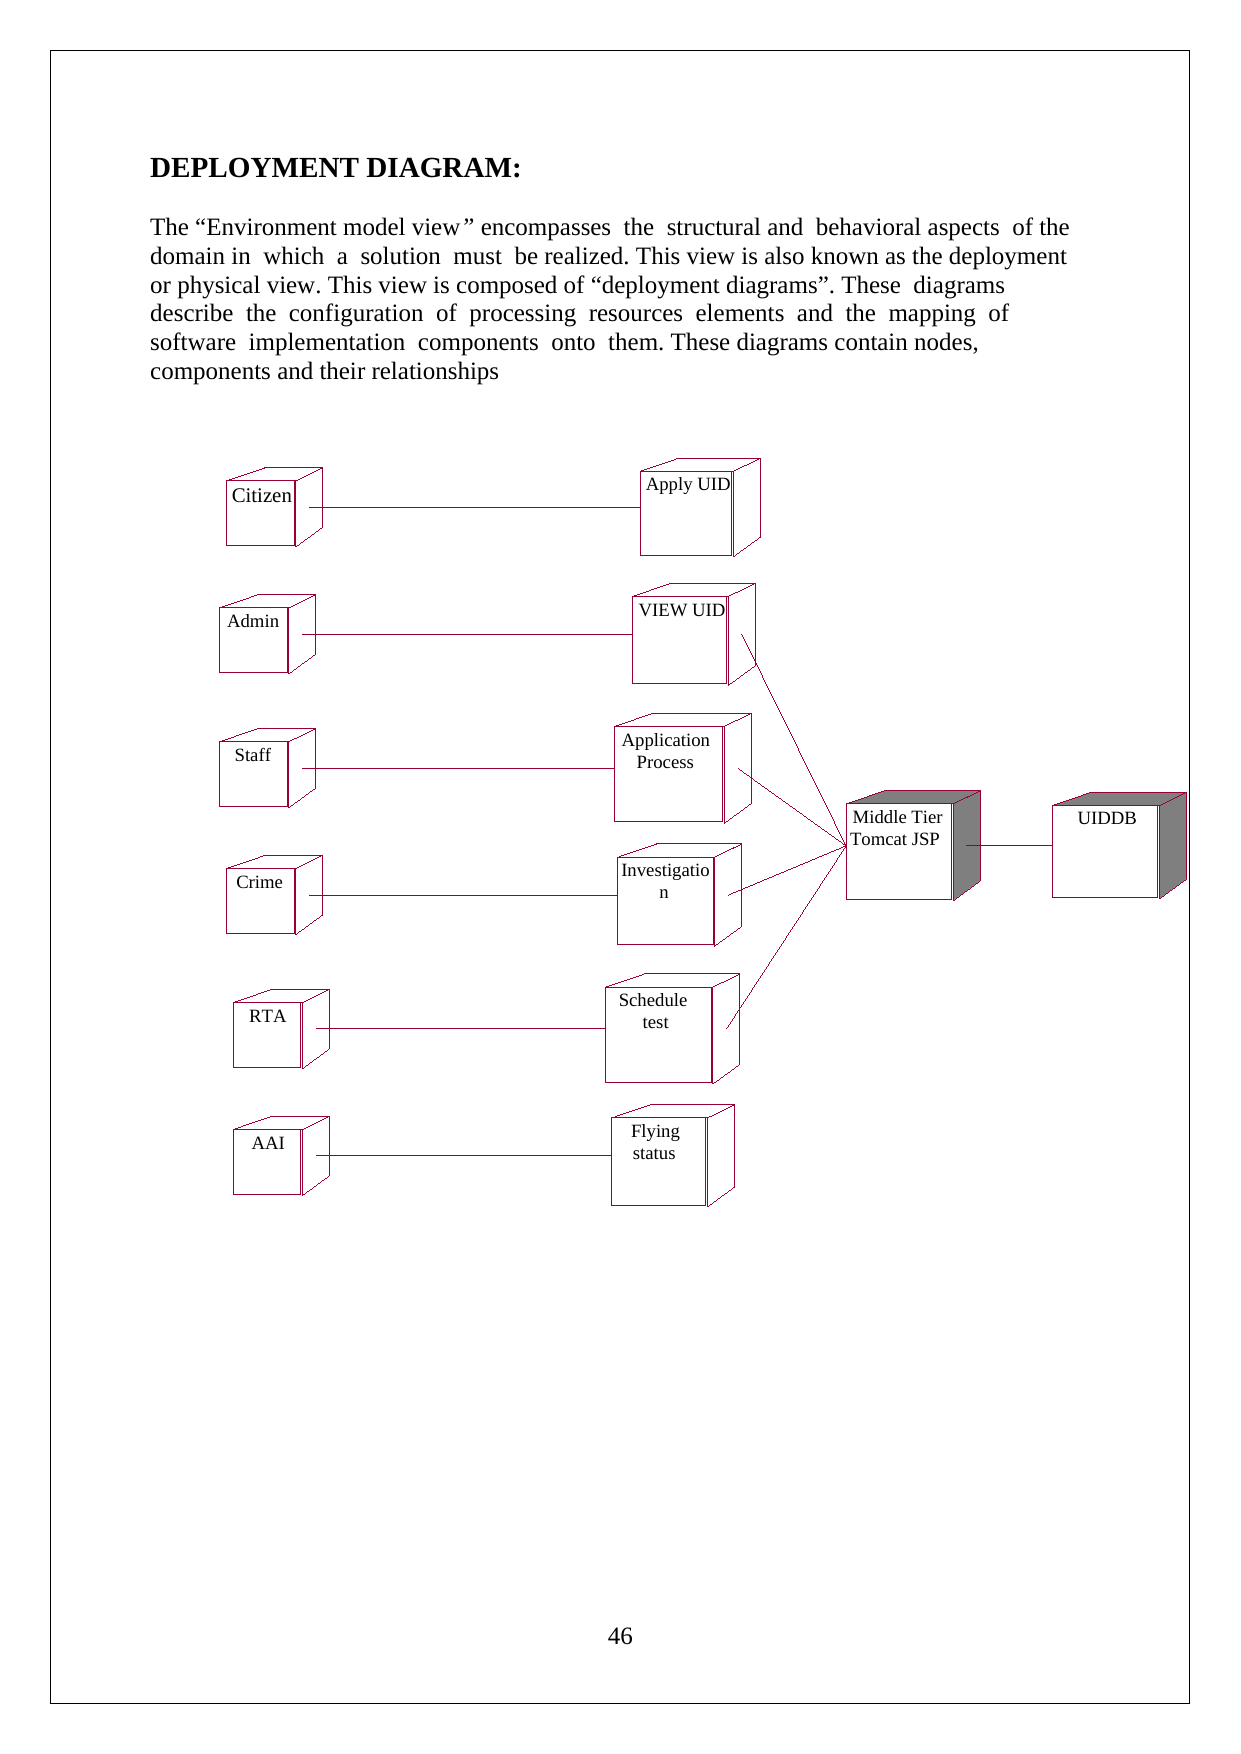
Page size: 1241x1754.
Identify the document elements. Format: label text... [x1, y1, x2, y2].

title DEPLOYMENT DIAGRAM: [150, 150, 1090, 183]
title The “Environment model view” encompasses the structural and behavioral aspects of the domain in which a solution must be realized. This view is also known as the deployment or physical view. This view is composed of “deployment diagrams”. These diagrams describe the configuration of processing resources elements and the mapping of software implementation components onto them. These diagrams contain nodes, components and their relationships [150, 212, 1090, 385]
